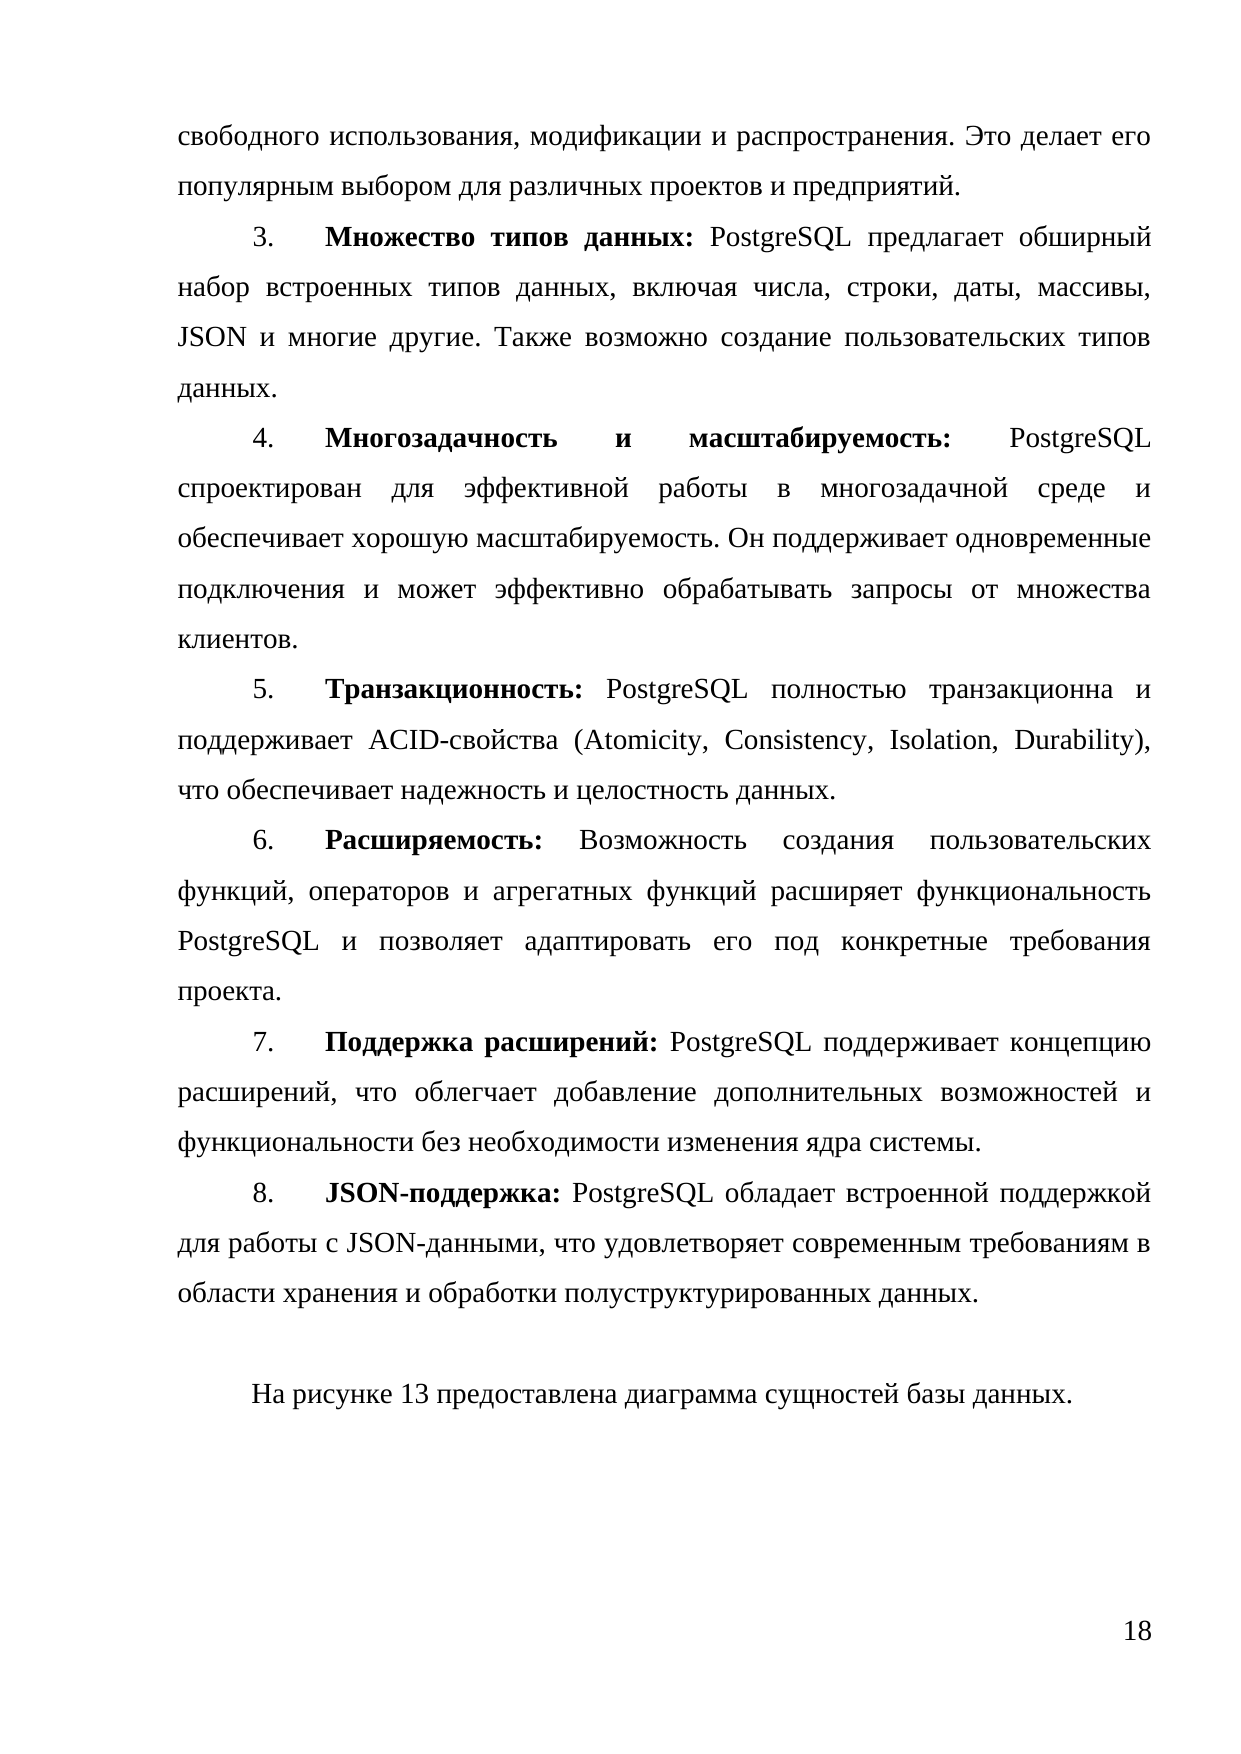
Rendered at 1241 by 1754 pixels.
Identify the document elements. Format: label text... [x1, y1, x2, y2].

list Транзакционность: PostgreSQL полностью транзакционна и поддерживает ACID-свойства (Atomicity, Consistency, Isolation, Durability), что обеспечивает надежность и целостность данных. [177, 672, 1152, 806]
list Множество типов данных: PostgreSQL предлагает обширный набор встроенных типов данных, включая числа, строки, даты, массивы, JSON и многие другие. Также возможно создание пользовательских типов данных. [177, 219, 1152, 403]
text На рисунке 13 предоставлена диаграмма сущностей базы данных. [177, 1376, 1152, 1409]
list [177, 118, 1152, 202]
list Многозадачность и масштабируемость: PostgreSQL спроектирован для эффективной работы в многозадачной среде и обеспечивает хорошую масштабируемость. Он поддерживает одновременные подключения и может эффективно обрабатывать запросы от множества клиентов. [177, 420, 1152, 655]
list JSON-поддержка: PostgreSQL обладает встроенной поддержкой для работы с JSON-данными, что удовлетворяет современным требованиям в области хранения и обработки полуструктурированных данных. [177, 1175, 1152, 1309]
list Поддержка расширений: PostgreSQL поддерживает концепцию расширений, что облегчает добавление дополнительных возможностей и функциональности без необходимости изменения ядра системы. [177, 1024, 1152, 1158]
list Расширяемость: Возможность создания пользовательских функций, операторов и агрегатных функций расширяет функциональность PostgreSQL и позволяет адаптировать его под конкретные требования проекта. [177, 822, 1152, 1007]
